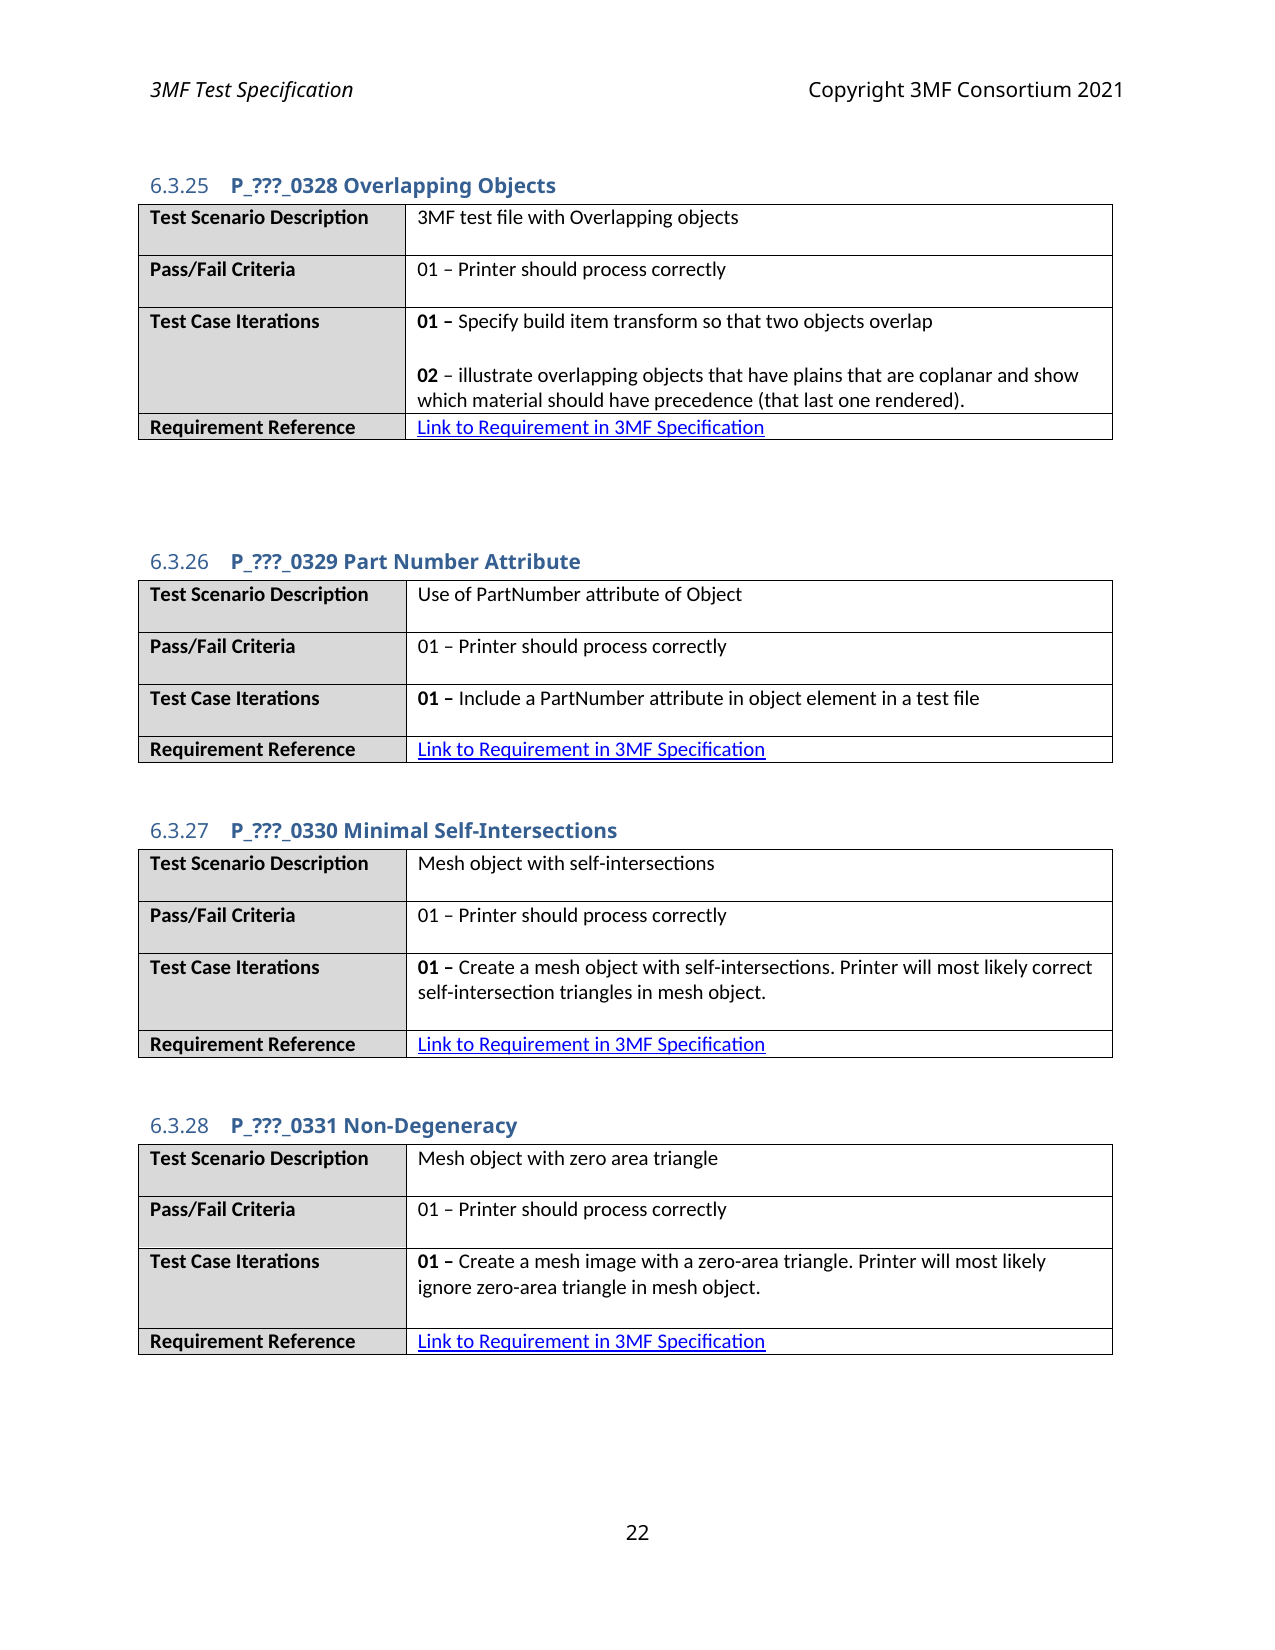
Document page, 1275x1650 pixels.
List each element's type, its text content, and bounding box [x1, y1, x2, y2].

table_cell Requirement Reference [139, 737, 406, 762]
table_cell Test Case Iterations [139, 1249, 406, 1328]
table_cell Link to Requirement in 3MF Specification [407, 737, 1112, 762]
table_cell Pass/Fail Criteria [139, 1197, 406, 1247]
table_header Use of PartNumber attribute of Object [407, 581, 1112, 632]
subtitle P_???_0331 Non-Degeneracy [150, 1111, 1125, 1139]
table_cell Link to Requirement in 3MF Specification [407, 1031, 1112, 1057]
table_header 3MF test file with Overlapping objects [406, 205, 1112, 255]
table_cell Link to Requirement in 3MF Specification [406, 414, 1112, 439]
subtitle P_???_0329 Part Number Attribute [150, 547, 1125, 576]
table_header Test Scenario Description [139, 205, 405, 255]
table_cell Test Case Iterations [139, 954, 406, 1030]
table_cell 01 – Create a mesh image with a zero-area triangle. Printer will most likely ignore zero-area triangle in mesh object. [407, 1249, 1112, 1328]
table_cell 01 – Printer should process correctly [407, 1197, 1112, 1247]
table_cell Requirement Reference [139, 1329, 406, 1354]
table_cell Requirement Reference [139, 1031, 406, 1057]
table_cell Pass/Fail Criteria [139, 902, 406, 953]
table_cell Link to Requirement in 3MF Specification [407, 1329, 1112, 1354]
table_cell 01 – Create a mesh object with self-intersections. Printer will most likely correct self-intersection triangles in mesh object. [407, 954, 1112, 1030]
subtitle P_???_0330 Minimal Self-Intersections [150, 816, 1125, 845]
table_cell Requirement Reference [139, 414, 405, 439]
table_cell 01 – Printer should process correctly [407, 902, 1112, 953]
table_header Test Scenario Description [139, 850, 406, 901]
table_cell Pass/Fail Criteria [139, 633, 406, 684]
table_header Test Scenario Description [139, 581, 406, 632]
table_cell Test Case Iterations [139, 308, 405, 413]
table_cell 01 – Printer should process correctly [406, 256, 1112, 307]
table_cell 01 – Specify build item transform so that two objects overlap 02 – illustrate overlapping objects that have plains that are coplanar and show which material should have precedence (that last one rendered). [406, 308, 1112, 413]
table_cell Pass/Fail Criteria [139, 256, 405, 307]
table_header Mesh object with self-intersections [407, 850, 1112, 901]
table_cell Test Case Iterations [139, 685, 406, 736]
table_cell 01 – Printer should process correctly [407, 633, 1112, 684]
table_header Test Scenario Description [139, 1145, 406, 1196]
table_header Mesh object with zero area triangle [407, 1145, 1112, 1196]
table_cell 01 – Include a PartNumber attribute in object element in a test file [407, 685, 1112, 736]
subtitle P_???_0328 Overlapping Objects [150, 171, 1125, 199]
